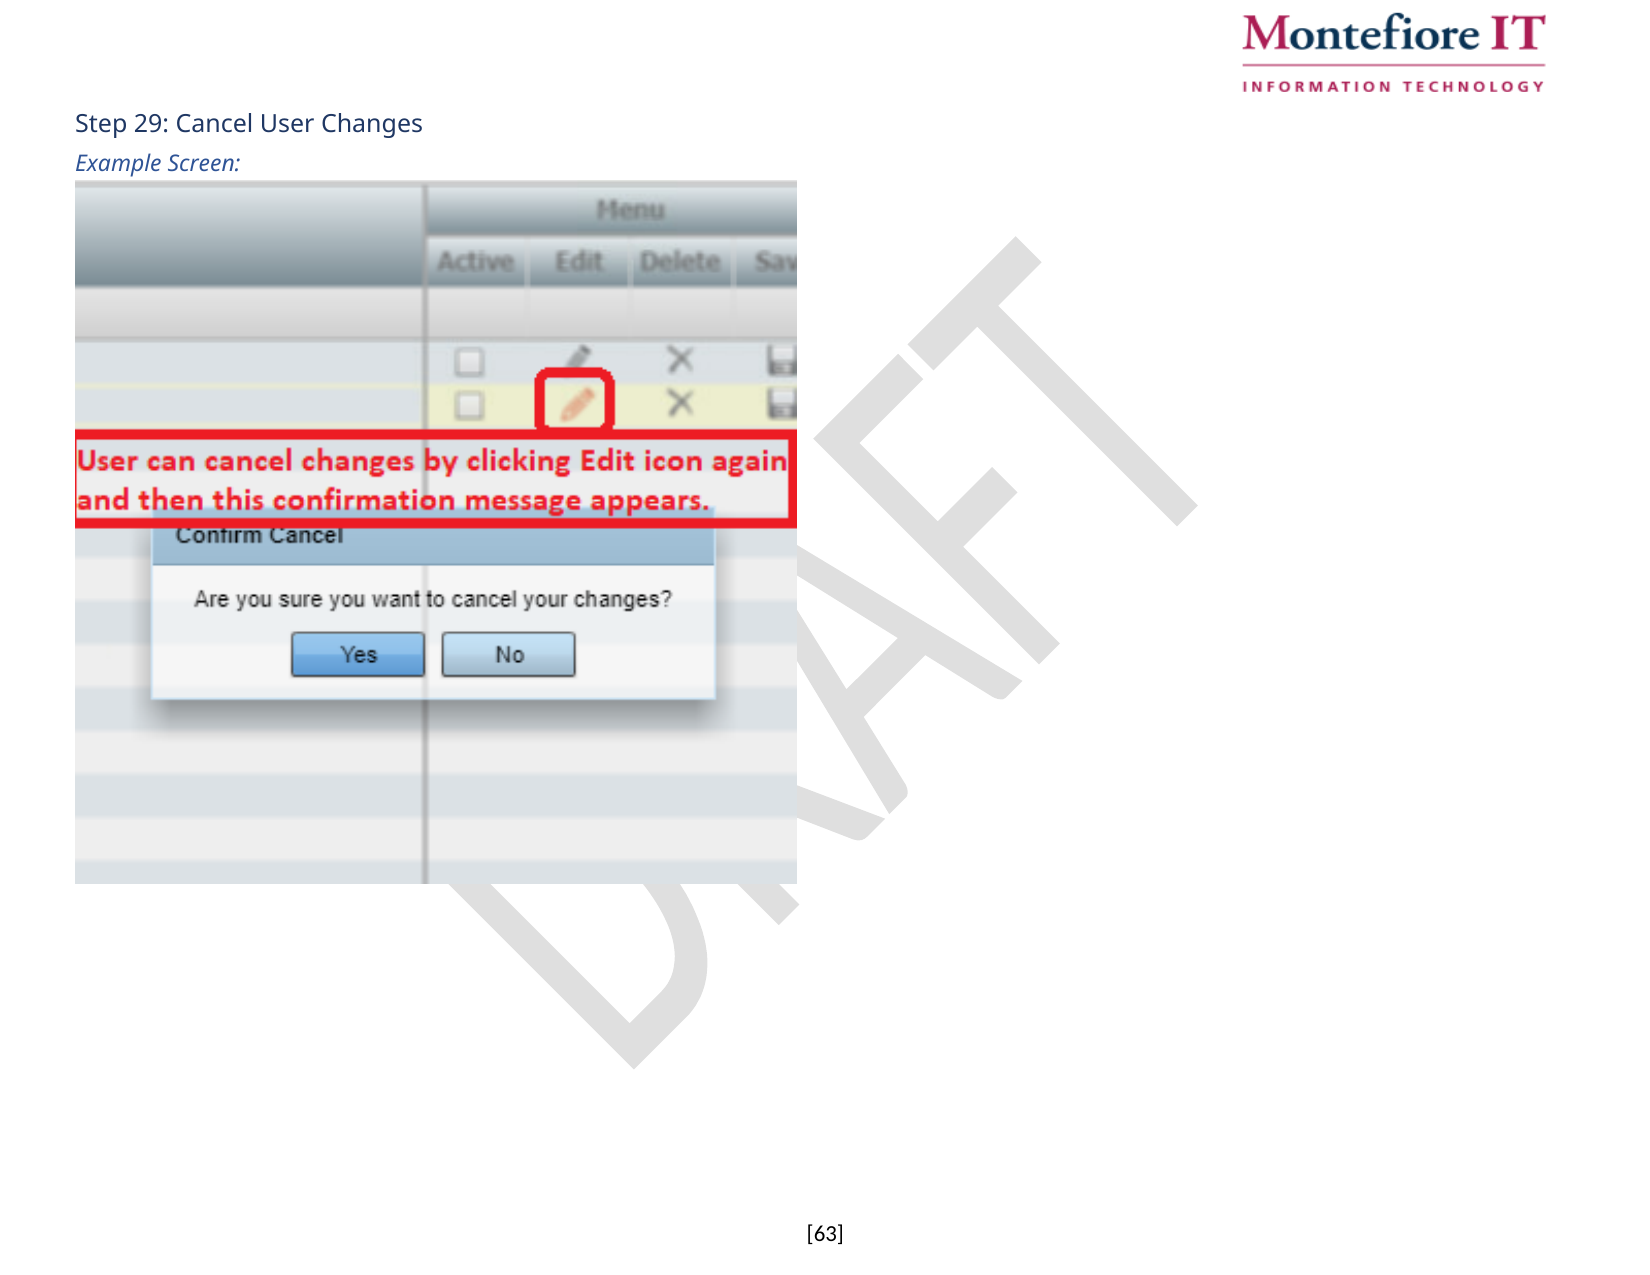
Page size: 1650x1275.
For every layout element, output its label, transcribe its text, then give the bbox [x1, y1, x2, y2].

picture [75, 180, 797, 884]
subtitle Example Screen: [75, 147, 1575, 178]
picture [1214, 0, 1575, 106]
subtitle Step 29: Cancel User Changes [75, 106, 1575, 140]
